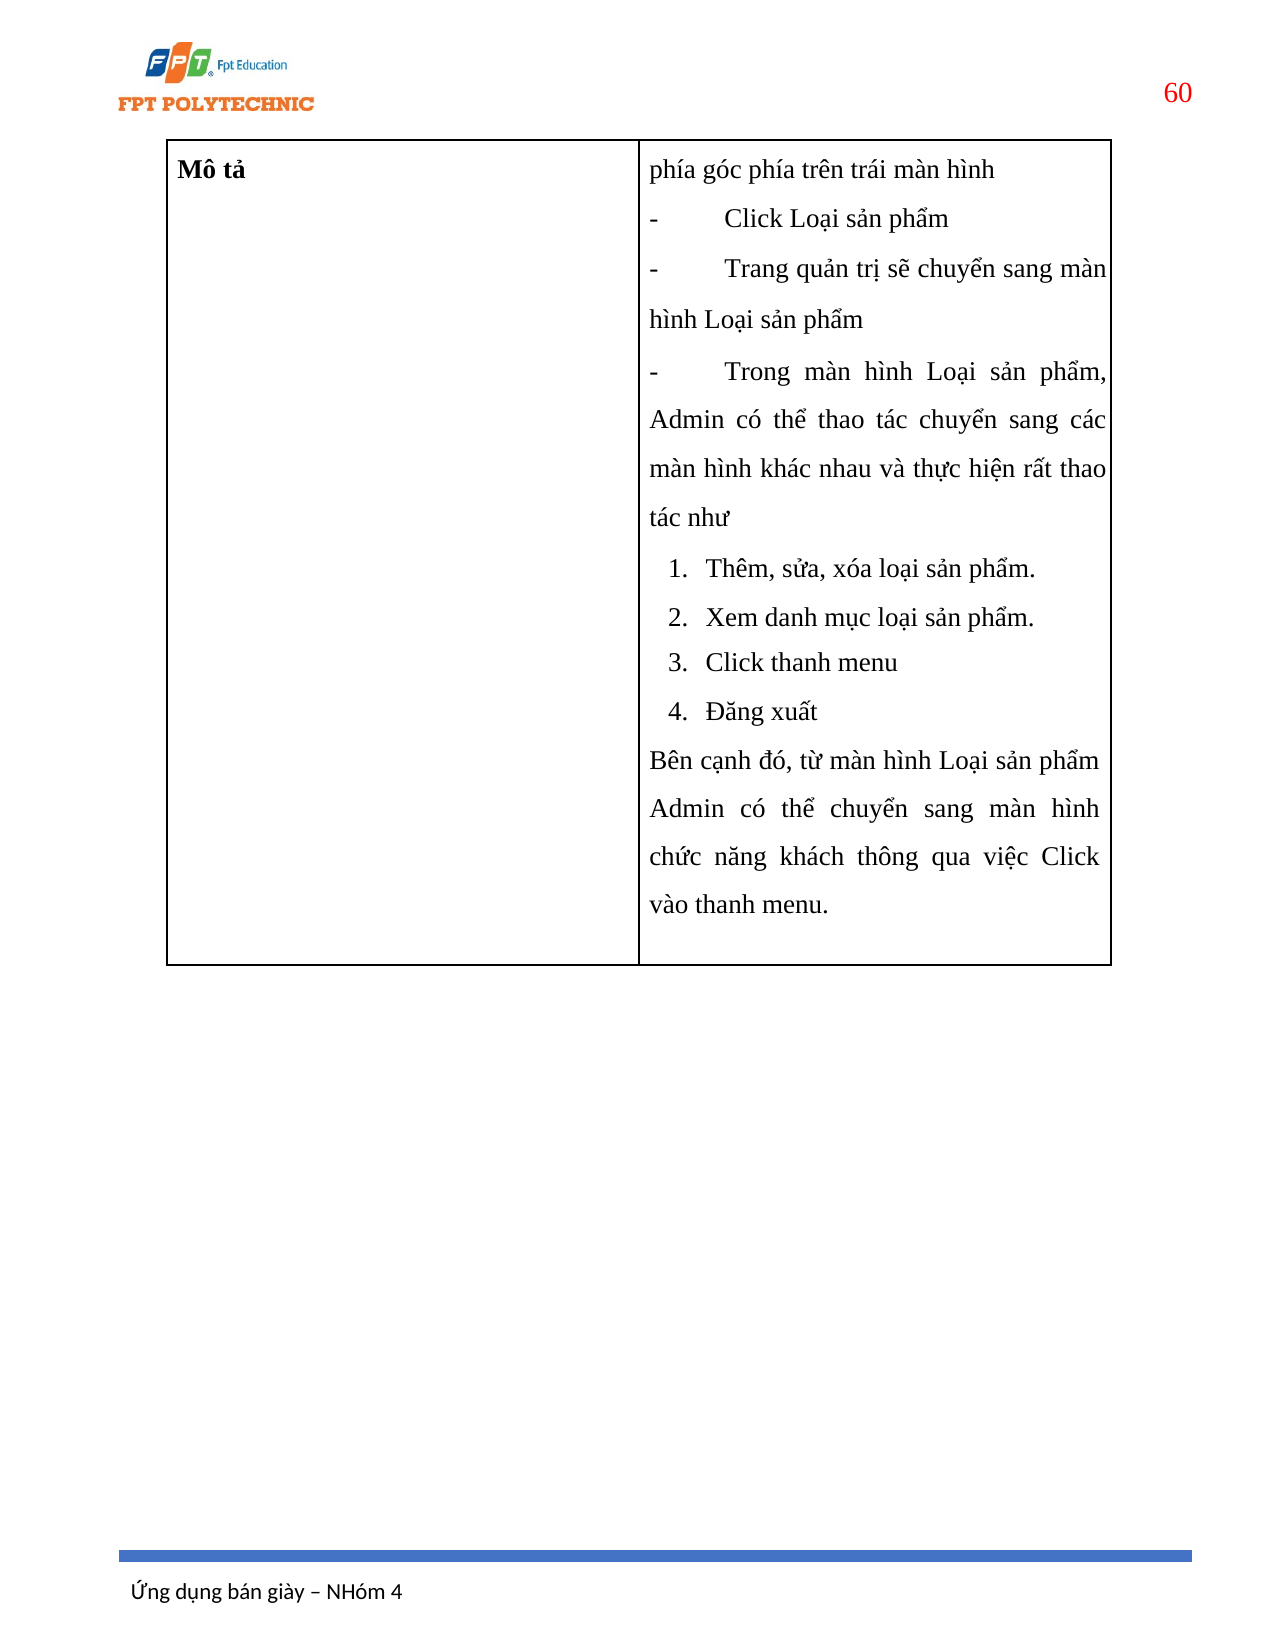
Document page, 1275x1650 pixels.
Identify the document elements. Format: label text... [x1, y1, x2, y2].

table_cell Mô tả [168, 141, 638, 964]
picture [118, 42, 316, 111]
table_cell phía góc phía trên trái màn hình Click Loại sản phẩm Trang quản trị sẽ chuyển sang màn hình Loại sản phẩm Trong màn hình Loại sản phẩm, Admin có thể thao tác chuyển sang các màn hình khác nhau và thực hiện rất thao tác như Thêm, sửa, xóa loại sản phẩm. Xem danh mục loại sản phẩm. Click thanh menu Đăng xuất Bên cạnh đó, từ màn hình Loại sản phẩm Admin có thể chuyển sang màn hình chức năng khách thông qua việc Click vào thanh menu. [640, 141, 1110, 964]
